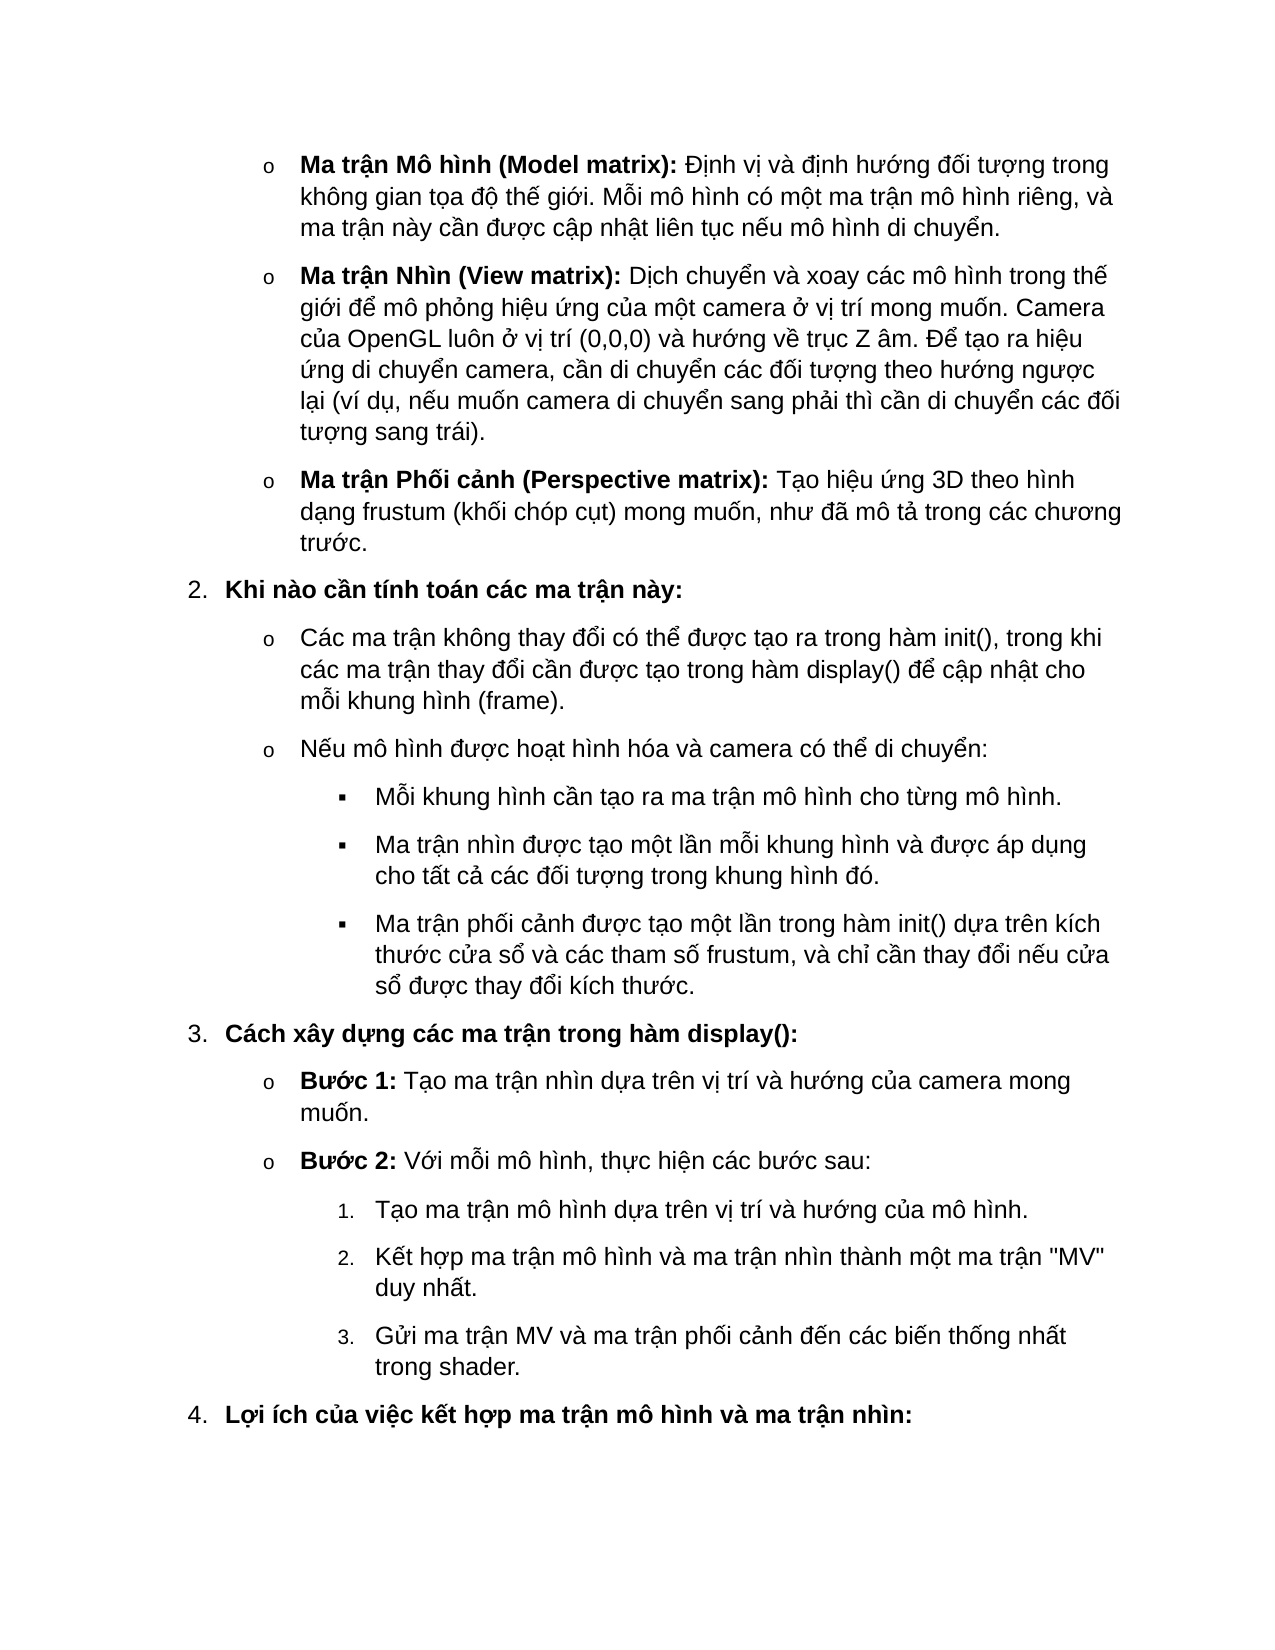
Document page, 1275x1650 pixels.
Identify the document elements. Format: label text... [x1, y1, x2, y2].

list Kết hợp ma trận mô hình và ma trận nhìn thành một ma trận "MV" duy nhất. [337, 1242, 1125, 1302]
list Cách xây dựng các ma trận trong hàm display(): [187, 1019, 1125, 1047]
list Ma trận Nhìn (View matrix): Dịch chuyển và xoay các mô hình trong thế giới để mô phỏng hiệu ứng của một camera ở vị trí mong muốn. Camera của OpenGL luôn ở vị trí (0,0,0) và hướng về trục Z âm. Để tạo ra hiệu ứng di chuyển camera, cần di chuyển các đối tượng theo hướng ngược lại (ví dụ, nếu muốn camera di chuyển sang phải thì cần di chuyển các đối tượng sang trái). [262, 261, 1125, 446]
list Mỗi khung hình cần tạo ra ma trận mô hình cho từng mô hình. [337, 782, 1125, 811]
list Lợi ích của việc kết hợp ma trận mô hình và ma trận nhìn: [187, 1400, 1125, 1429]
list Các ma trận không thay đổi có thể được tạo ra trong hàm init(), trong khi các ma trận thay đổi cần được tạo trong hàm display() để cập nhật cho mỗi khung hình (frame). [262, 623, 1125, 715]
list Gửi ma trận MV và ma trận phối cảnh đến các biến thống nhất trong shader. [337, 1321, 1125, 1381]
list Ma trận phối cảnh được tạo một lần trong hàm init() dựa trên kích thước cửa sổ và các tham số frustum, và chỉ cần thay đổi nếu cửa sổ được thay đổi kích thước. [337, 909, 1125, 1000]
list Khi nào cần tính toán các ma trận này: [187, 575, 1125, 604]
list Bước 1: Tạo ma trận nhìn dựa trên vị trí và hướng của camera mong muốn. [262, 1066, 1125, 1127]
list Ma trận Mô hình (Model matrix): Định vị và định hướng đối tượng trong không gian tọa độ thế giới. Mỗi mô hình có một ma trận mô hình riêng, và ma trận này cần được cập nhật liên tục nếu mô hình di chuyển. [262, 150, 1125, 242]
list Nếu mô hình được hoạt hình hóa và camera có thể di chuyển: [262, 734, 1125, 763]
list Ma trận Phối cảnh (Perspective matrix): Tạo hiệu ứng 3D theo hình dạng frustum (khối chóp cụt) mong muốn, như đã mô tả trong các chương trước. [262, 464, 1125, 556]
list Tạo ma trận mô hình dựa trên vị trí và hướng của mô hình. [337, 1195, 1125, 1223]
list Bước 2: Với mỗi mô hình, thực hiện các bước sau: [262, 1146, 1125, 1176]
list Ma trận nhìn được tạo một lần mỗi khung hình và được áp dụng cho tất cả các đối tượng trong khung hình đó. [337, 830, 1125, 890]
